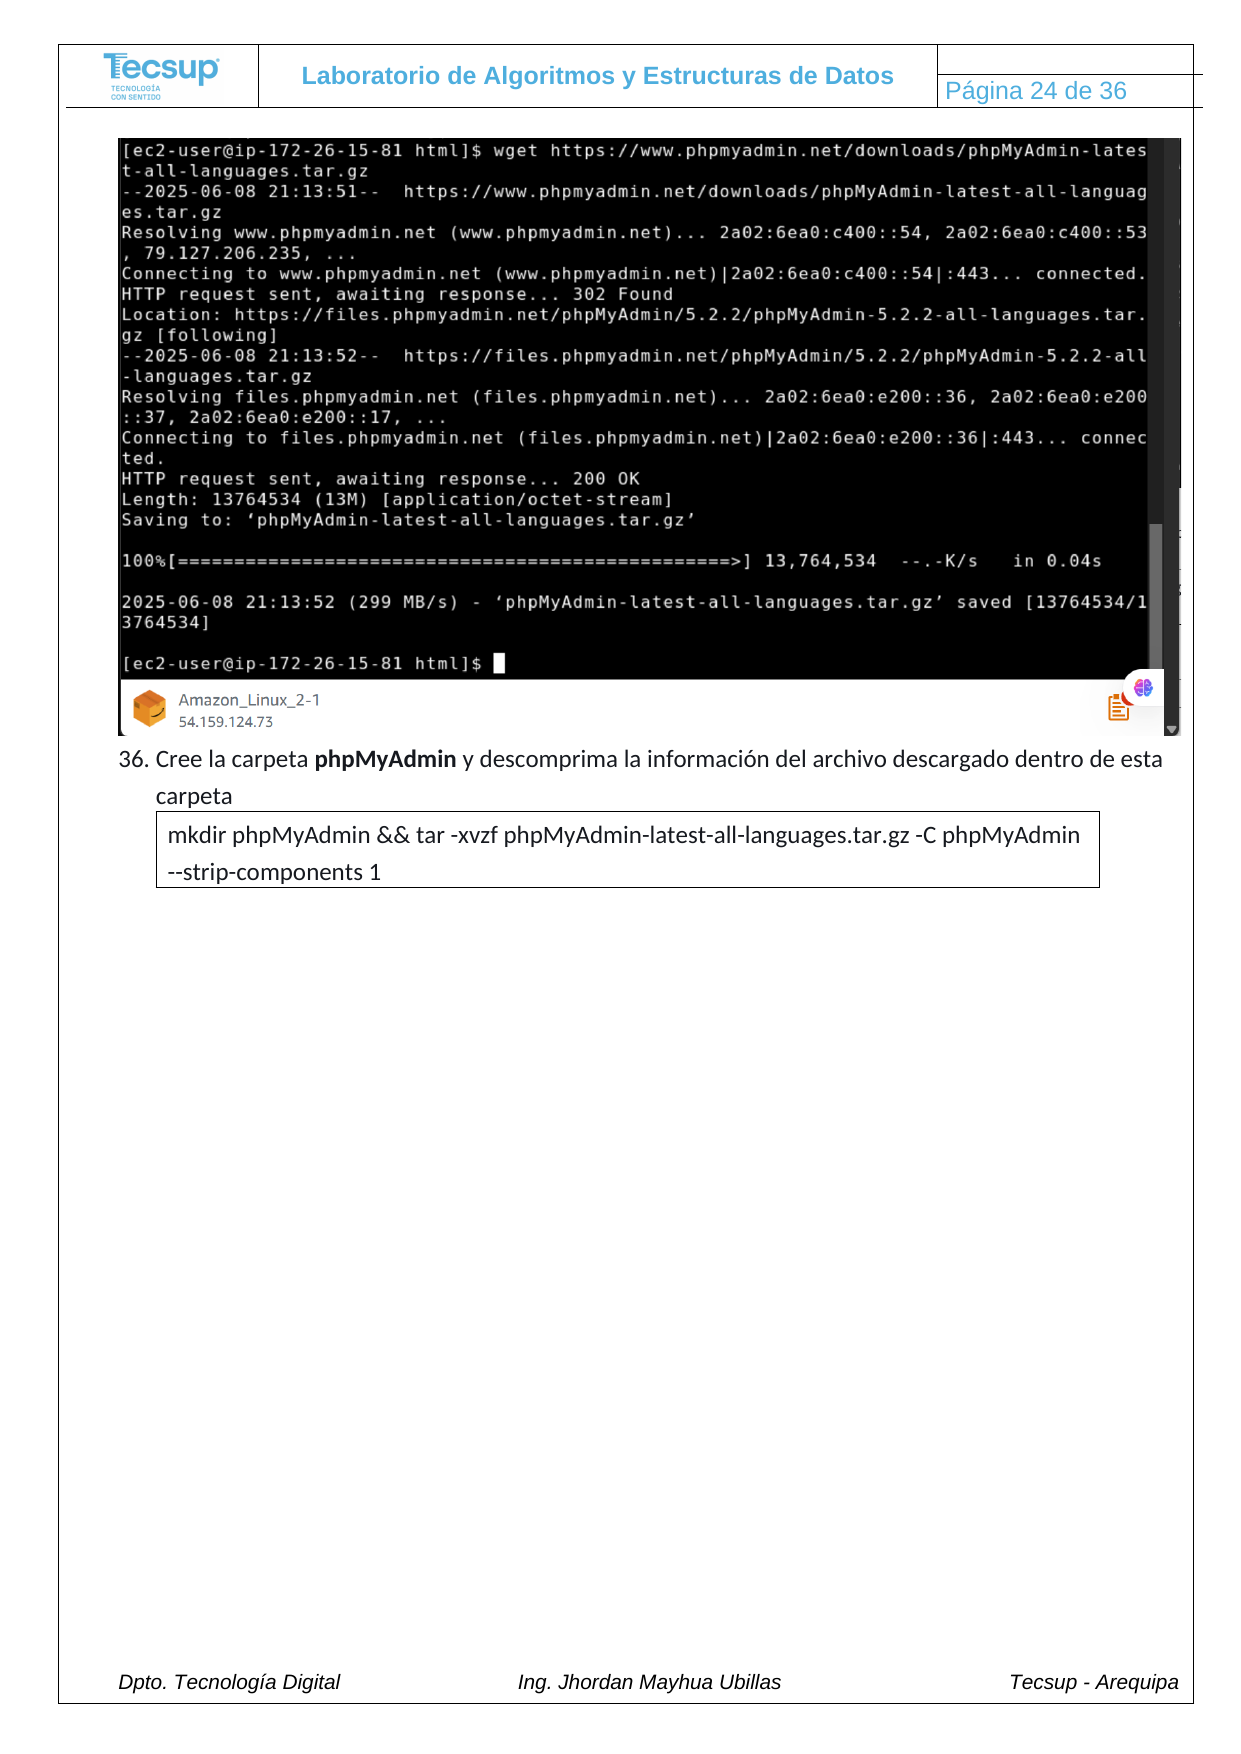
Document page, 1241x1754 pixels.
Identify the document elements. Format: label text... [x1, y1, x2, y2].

table_header mkdir phpMyAdmin && tar -xvzf phpMyAdmin-latest-all-languages.tar.gz -C phpMyAdmin --strip-components 1 [157, 812, 1099, 887]
list Cree la carpeta phpMyAdmin y descomprima la información del archivo descargado dentro de esta carpeta [118, 736, 1181, 811]
picture [100, 47, 225, 105]
picture [118, 138, 1182, 736]
